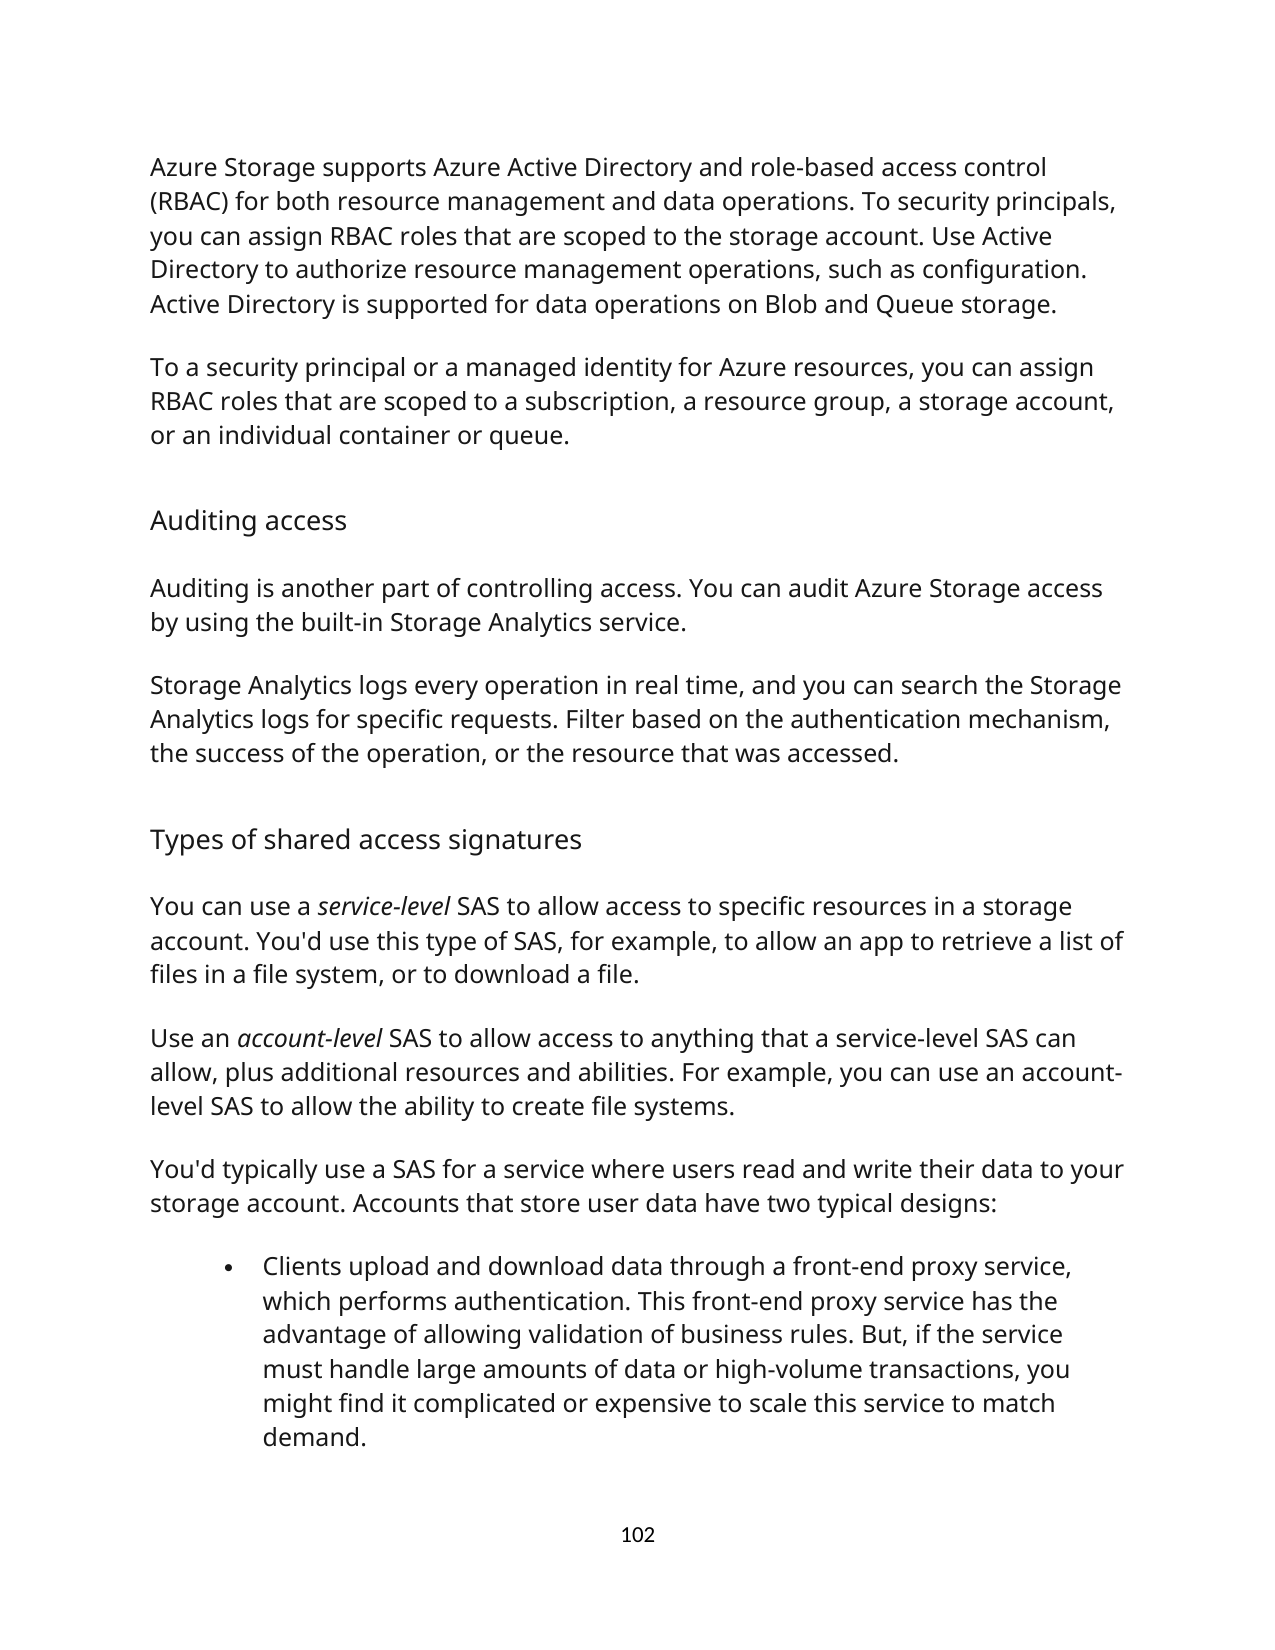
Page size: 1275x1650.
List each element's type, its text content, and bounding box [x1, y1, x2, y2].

subtitle Types of shared access signatures [150, 820, 1125, 857]
text Storage Analytics logs every operation in real time, and you can search the Storage Analytics logs for specific requests. Filter based on the authentication mechanism, the success of the operation, or the resource that was accessed. [150, 668, 1125, 770]
list Clients upload and download data through a front-end proxy service, which performs authentication. This front-end proxy service has the advantage of allowing validation of business rules. But, if the service must handle large amounts of data or high-volume transactions, you might find it complicated or expensive to scale this service to match demand. [225, 1249, 1125, 1453]
text Azure Storage supports Azure Active Directory and role-based access control (RBAC) for both resource management and data operations. To security principals, you can assign RBAC roles that are scoped to the storage account. Use Active Directory to authorize resource management operations, such as configuration. Active Directory is supported for data operations on Blob and Queue storage. [150, 150, 1125, 320]
text You can use a service-level SAS to allow access to specific resources in a storage account. You'd use this type of SAS, for example, to allow an app to retrieve a list of files in a file system, or to download a file. [150, 889, 1125, 991]
text Use an account-level SAS to allow access to anything that a service-level SAS can allow, plus additional resources and abilities. For example, you can use an account-level SAS to allow the ability to create file systems. [150, 1020, 1125, 1123]
text To a security principal or a managed identity for Azure resources, you can assign RBAC roles that are scoped to a subscription, a resource group, a storage account, or an individual container or queue. [150, 349, 1125, 452]
text Auditing is another part of controlling access. You can audit Azure Storage access by using the built-in Storage Analytics service. [150, 571, 1125, 639]
text You'd typically use a SAS for a service where users read and write their data to your storage account. Accounts that store user data have two typical designs: [150, 1152, 1125, 1220]
subtitle Auditing access [150, 502, 1125, 538]
